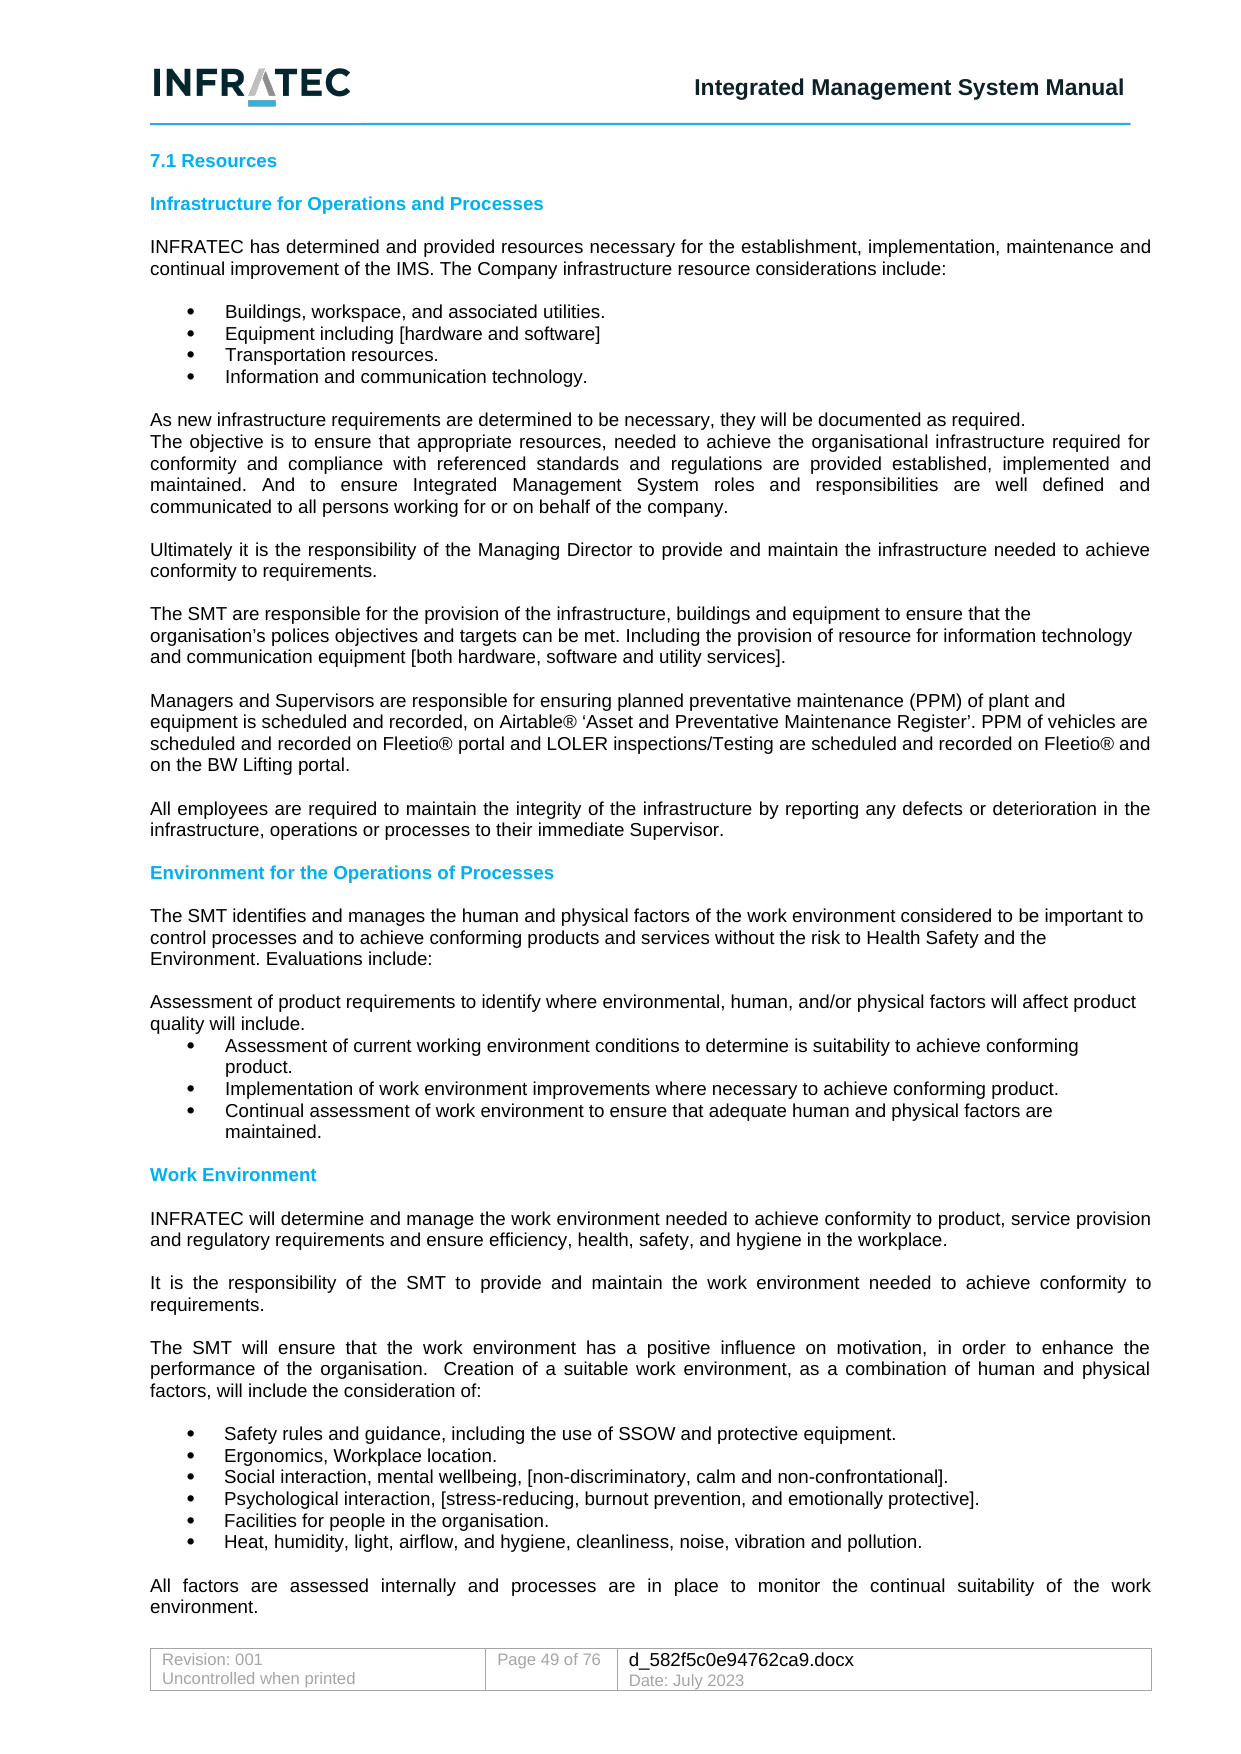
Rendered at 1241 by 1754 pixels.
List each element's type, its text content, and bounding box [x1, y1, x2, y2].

list Transportation resources. [187, 344, 1152, 366]
text The SMT are responsible for the provision of the infrastructure, buildings and equipment to ensure that the organisation’s polices objectives and targets can be met. Including the provision of resource for information technology and communication equipment [both hardware, software and utility services]. [150, 603, 1152, 668]
text It is the responsibility of the SMT to provide and maintain the work environment needed to achieve conformity to requirements. [150, 1272, 1152, 1315]
list Heat, humidity, light, airflow, and hygiene, cleanliness, noise, vibration and pollution. [187, 1531, 1152, 1553]
text 7.1 Resources [150, 150, 1152, 172]
text INFRATEC will determine and manage the work environment needed to achieve conformity to product, service provision and regulatory requirements and ensure efficiency, health, safety, and hygiene in the workplace. [150, 1207, 1152, 1250]
list Ergonomics, Workplace location. [187, 1444, 1152, 1466]
list Information and communication technology. [187, 366, 1152, 388]
text Managers and Supervisors are responsible for ensuring planned preventative maintenance (PPM) of plant and equipment is scheduled and recorded, on Airtable® ‘Asset and Preventative Maintenance Register’. PPM of vehicles are scheduled and recorded on Fleetio® portal and LOLER inspections/Testing are scheduled and recorded on Fleetio® and on the BW Lifting portal. [150, 689, 1152, 776]
list Implementation of work environment improvements where necessary to achieve conforming product. [187, 1078, 1152, 1099]
list Social interaction, mental wellbeing, [non-discriminatory, calm and non-confrontational]. [187, 1466, 1152, 1488]
text As new infrastructure requirements are determined to be necessary, they will be documented as required. [150, 409, 1152, 431]
text Work Environment [150, 1164, 1152, 1186]
text All factors are assessed internally and processes are in place to monitor the continual suitability of the work environment. [150, 1574, 1152, 1618]
text The SMT identifies and manages the human and physical factors of the work environment considered to be important to control processes and to achieve conforming products and services without the risk to Health Safety and the Environment. Evaluations include: [150, 905, 1152, 970]
list Safety rules and guidance, including the use of SSOW and protective equipment. [187, 1423, 1152, 1444]
text All employees are required to maintain the integrity of the infrastructure by reporting any defects or deterioration in the infrastructure, operations or processes to their immediate Supervisor. [150, 797, 1152, 840]
list Facilities for people in the organisation. [187, 1509, 1152, 1531]
list Psychological interaction, [stress-reducing, burnout prevention, and emotionally protective]. [187, 1488, 1152, 1509]
list Equipment including [hardware and software] [187, 323, 1152, 344]
text Assessment of product requirements to identify where environmental, human, and/or physical factors will affect product quality will include. [150, 991, 1152, 1034]
text INFRATEC has determined and provided resources necessary for the establishment, implementation, maintenance and continual improvement of the IMS. The Company infrastructure resource considerations include: [150, 236, 1152, 279]
text Infrastructure for Operations and Processes [150, 193, 1152, 215]
text The SMT will ensure that the work environment has a positive influence on motivation, in order to enhance the performance of the organisation. Creation of a suitable work environment, as a combination of human and physical factors, will include the consideration of: [150, 1337, 1152, 1401]
text The objective is to ensure that appropriate resources, needed to achieve the organisational infrastructure required for conformity and compliance with referenced standards and regulations are provided established, implemented and maintained. And to ensure Integrated Management System roles and responsibilities are well defined and communicated to all persons working for or on behalf of the company. [150, 431, 1152, 517]
text Ultimately it is the responsibility of the Managing Director to provide and maintain the infrastructure needed to achieve conformity to requirements. [150, 538, 1152, 582]
list Buildings, workspace, and associated utilities. [187, 301, 1152, 323]
list Assessment of current working environment conditions to determine is suitability to achieve conforming product. [187, 1034, 1152, 1078]
text Environment for the Operations of Processes [150, 862, 1152, 883]
list Continual assessment of work environment to ensure that adequate human and physical factors are maintained. [187, 1099, 1152, 1143]
